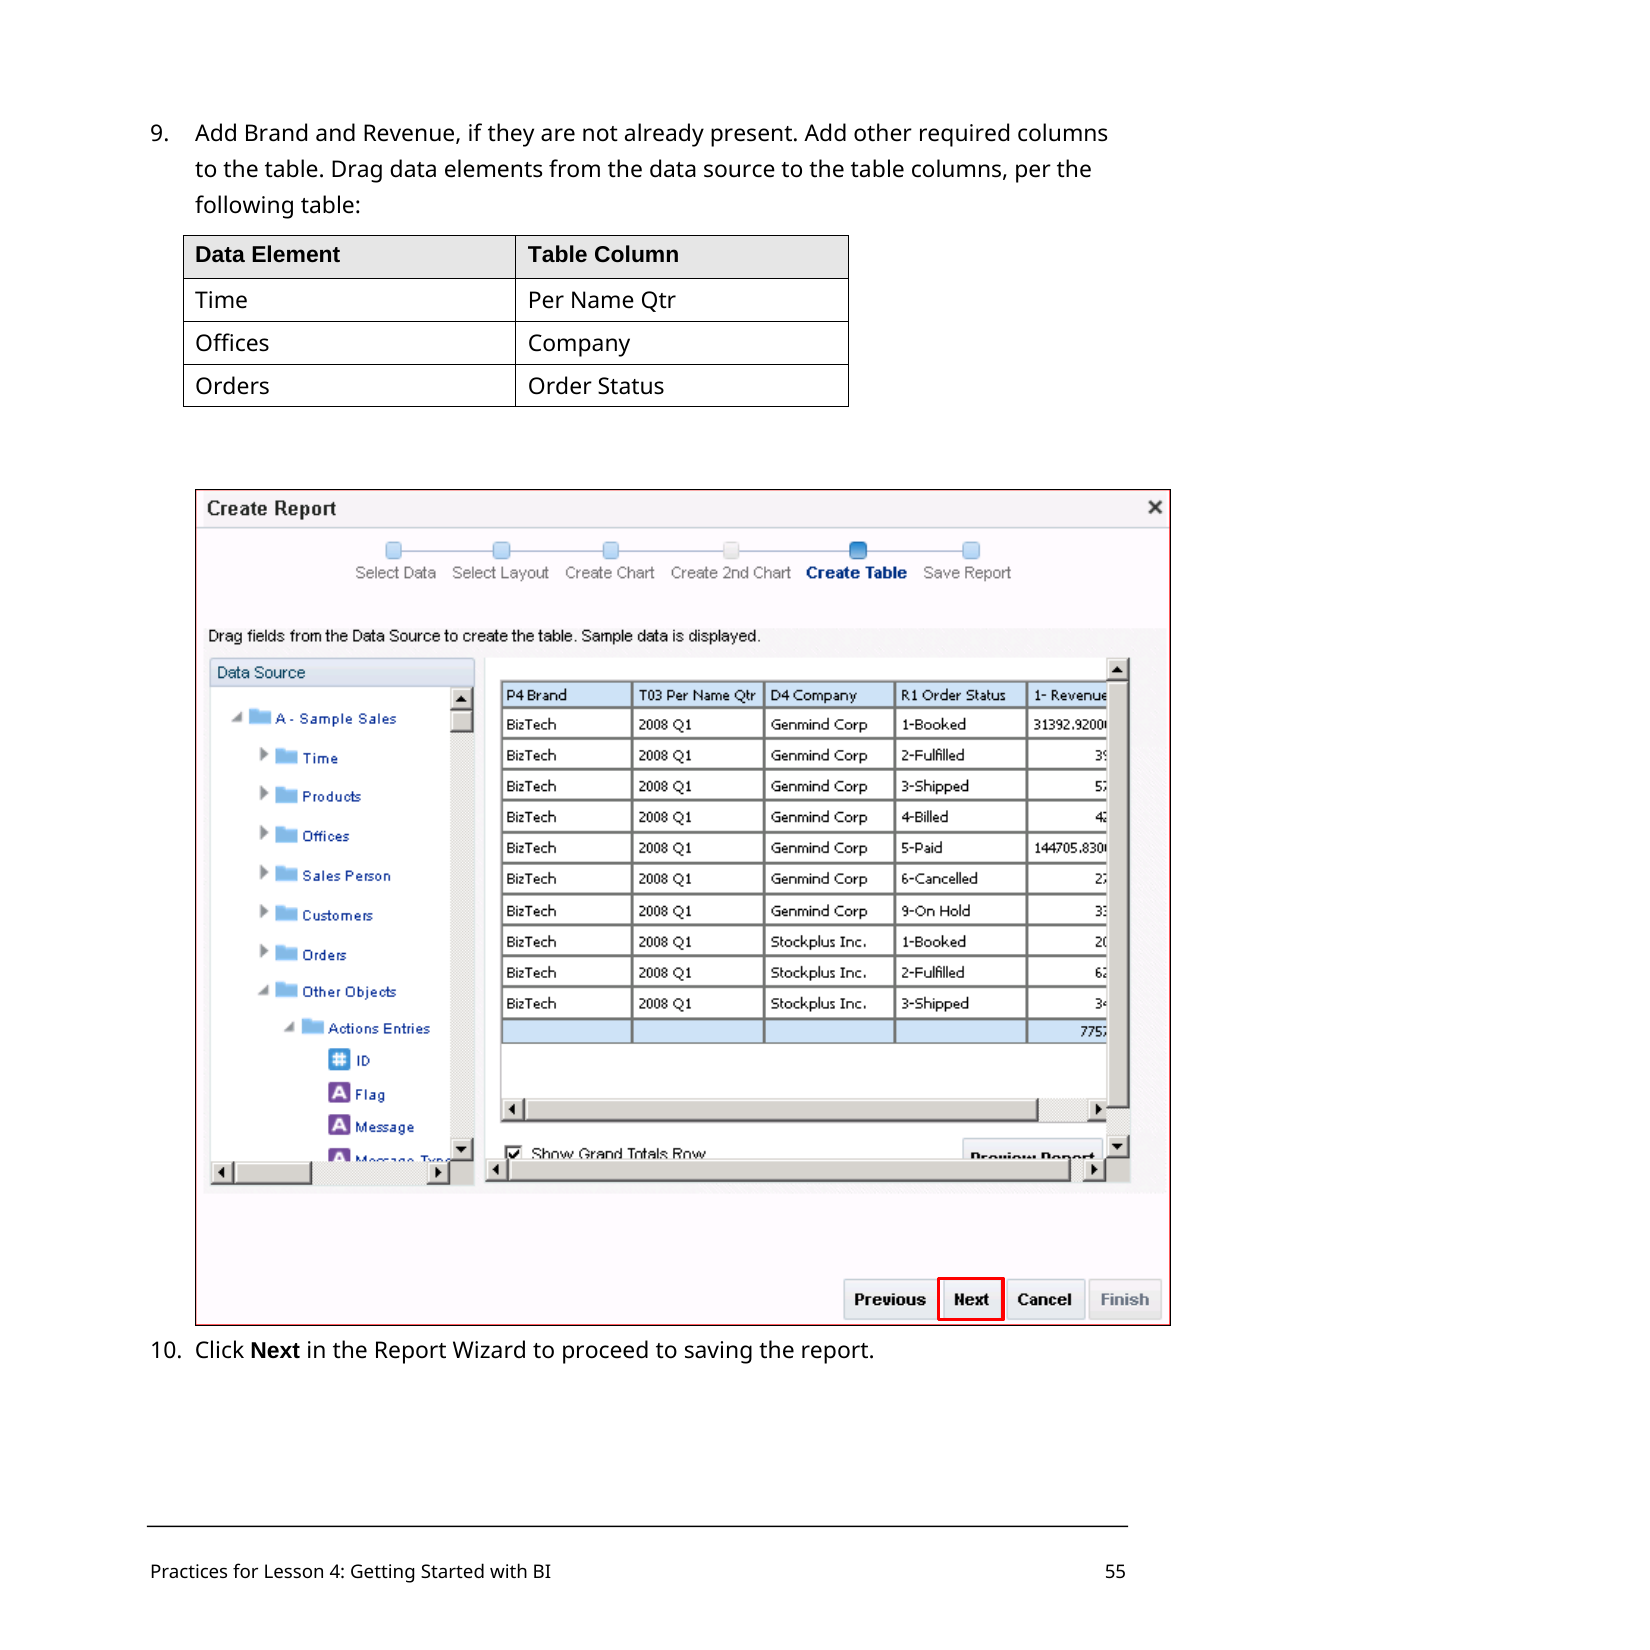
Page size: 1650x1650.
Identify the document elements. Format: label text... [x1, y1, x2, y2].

table_cell Company [516, 322, 848, 363]
table_cell Offices [184, 322, 515, 363]
table_cell Time [184, 279, 515, 321]
table_header Table Column [516, 236, 848, 278]
picture [196, 490, 1170, 498]
table_cell Per Name Qtr [516, 279, 848, 321]
list Click Next in the Report Wizard to proceed to saving the report. [150, 498, 1414, 1365]
table_cell Orders [184, 365, 515, 406]
table_header Data Element [184, 236, 515, 278]
table_cell Order Status [516, 365, 848, 406]
list Add Brand and Revenue, if they are not already present. Add other required columns to the table. Drag data elements from the data source to the table columns, per the following table: [150, 117, 1114, 220]
